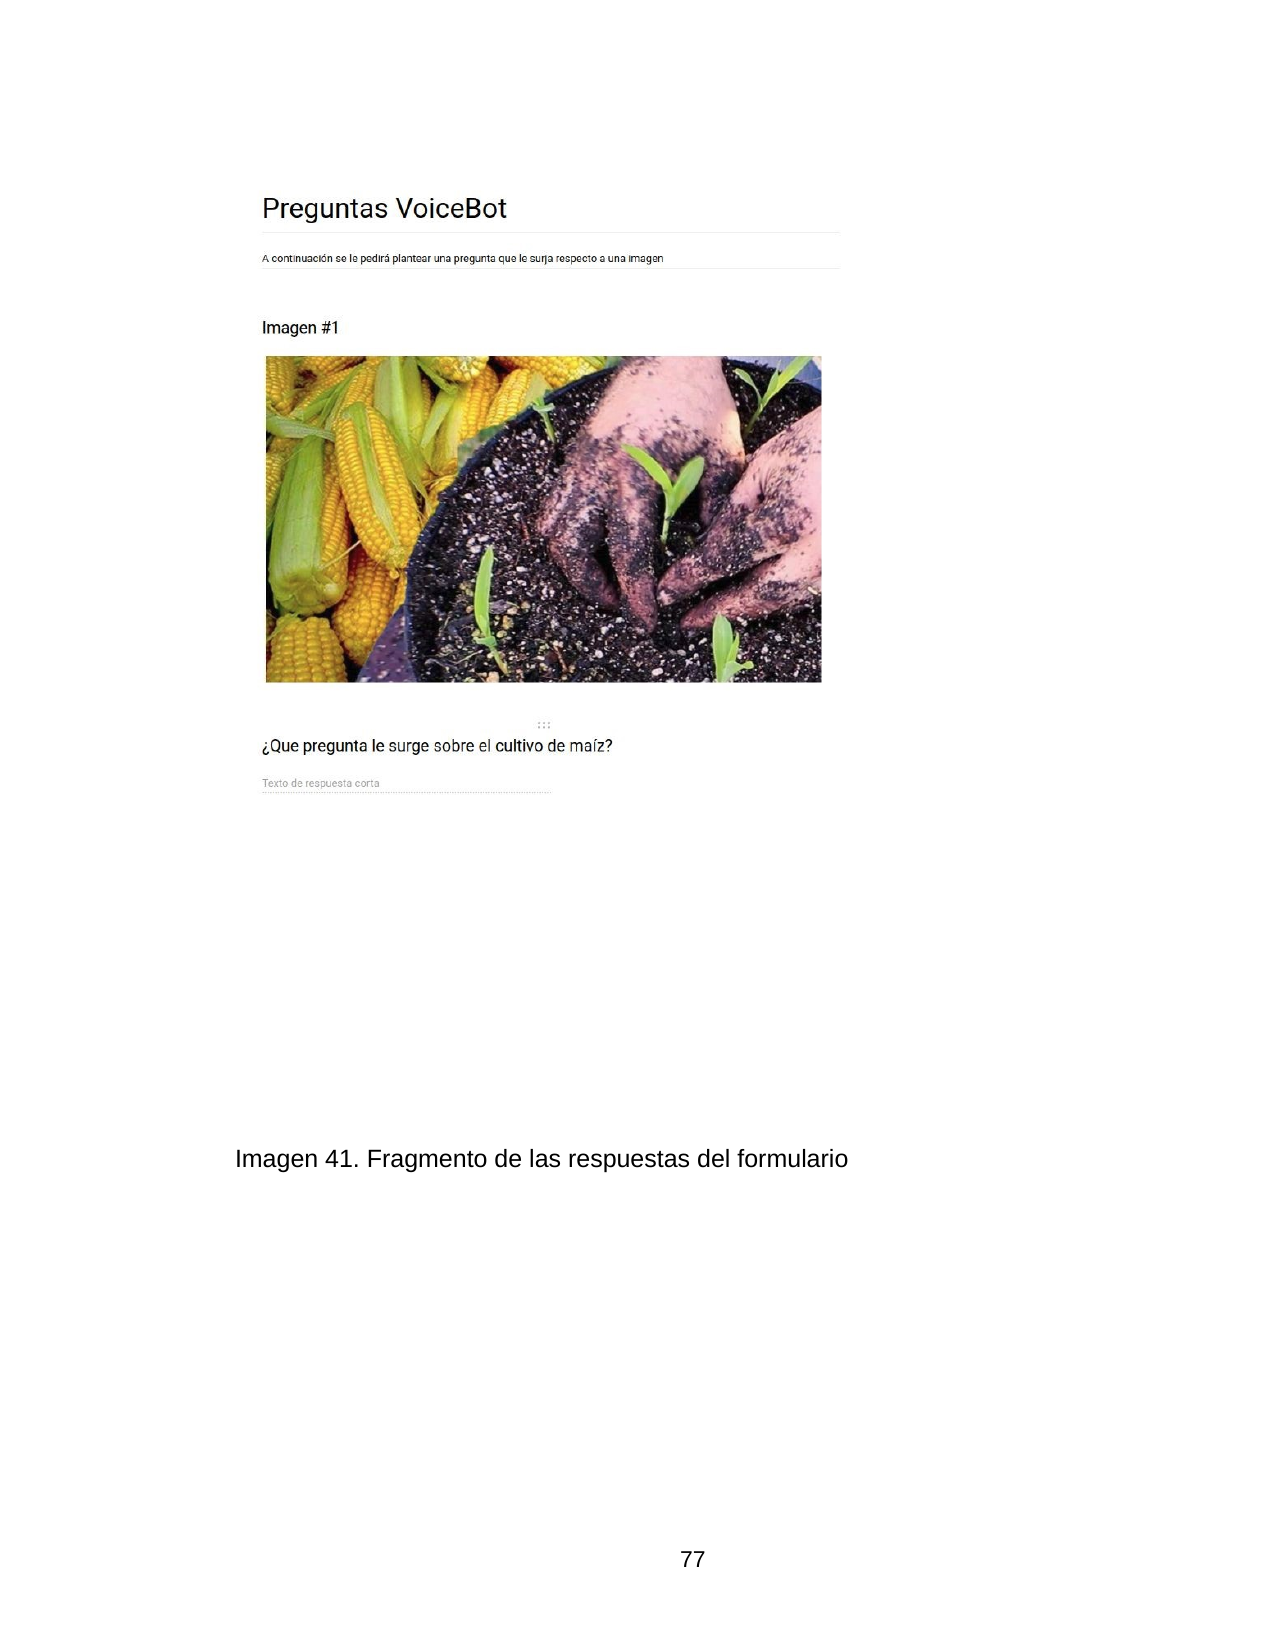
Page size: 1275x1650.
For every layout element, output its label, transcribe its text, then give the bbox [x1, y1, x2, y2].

text Imagen 41. Fragmento de las respuestas del formulario [235, 1144, 1157, 1172]
picture [244, 177, 849, 797]
